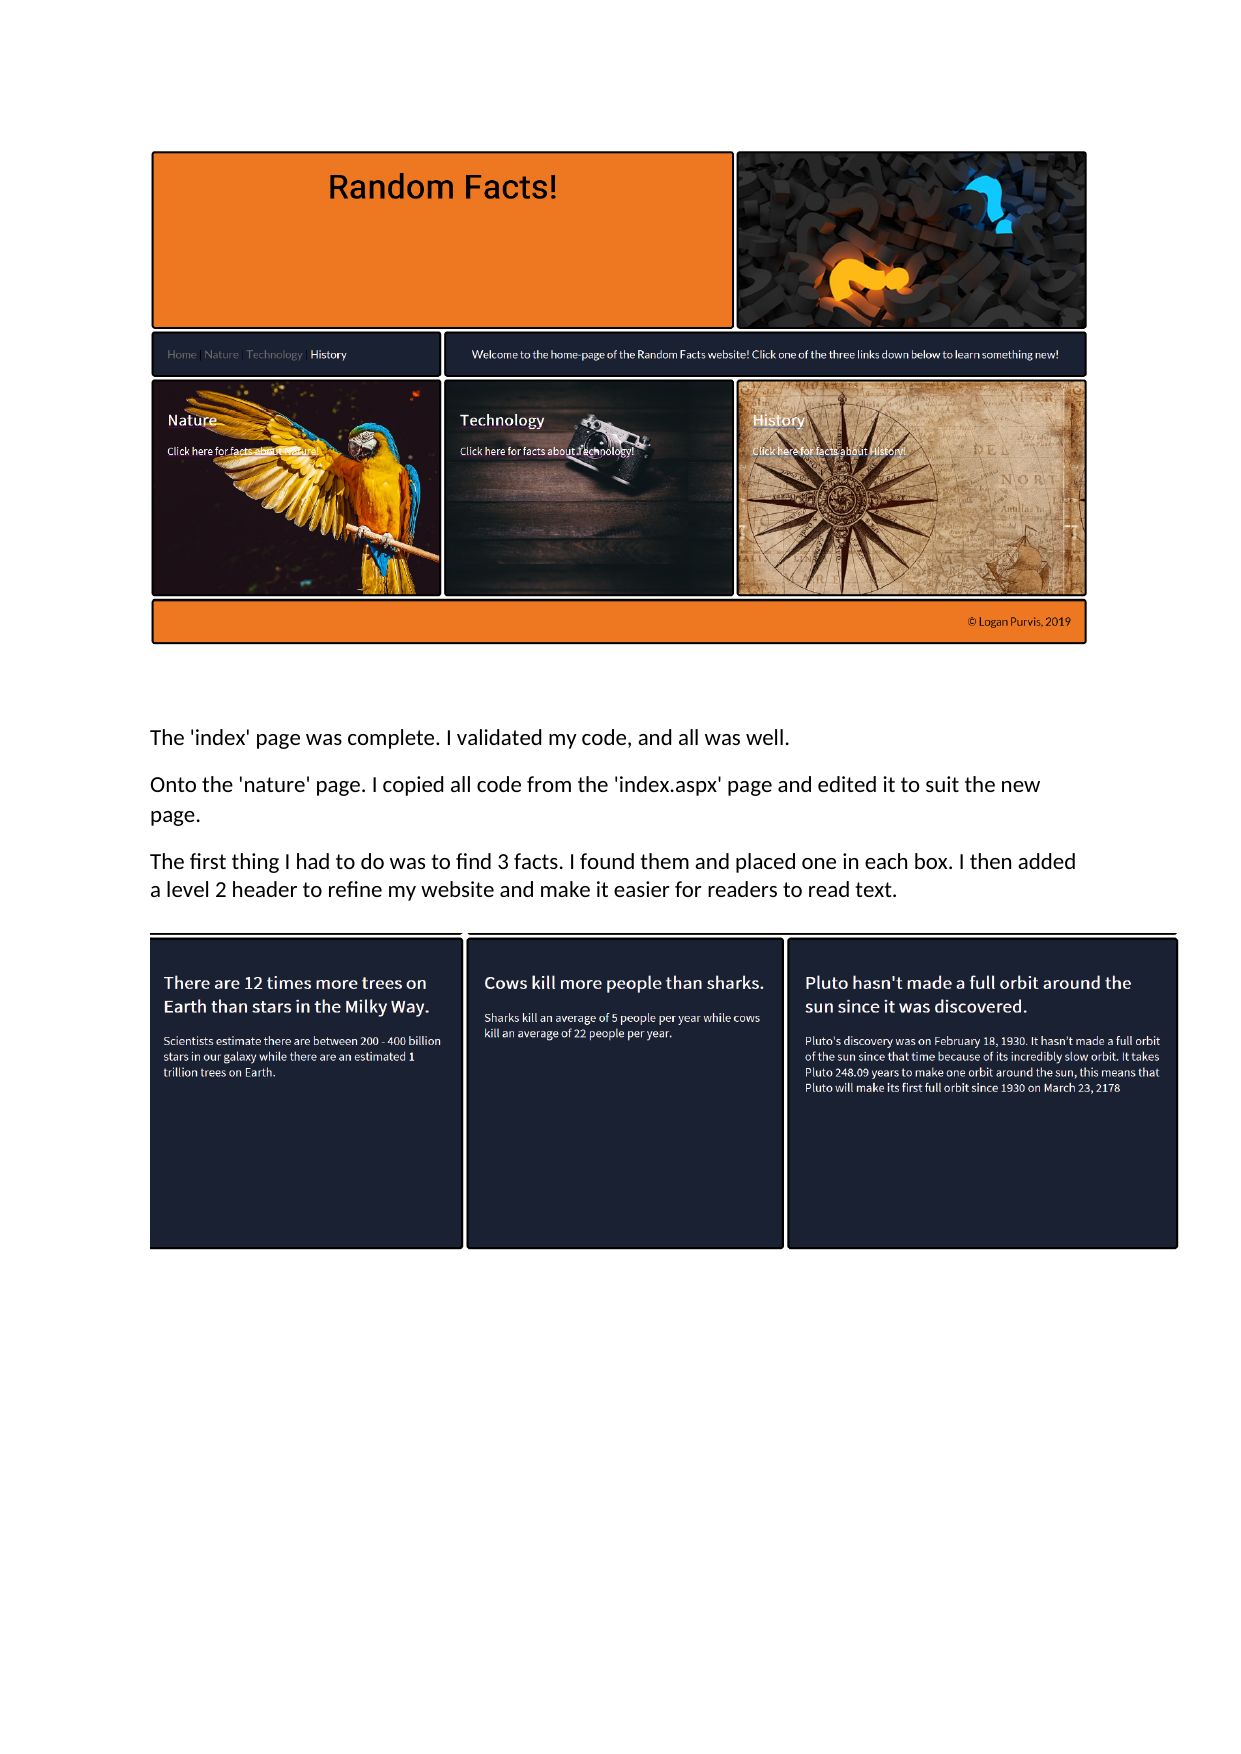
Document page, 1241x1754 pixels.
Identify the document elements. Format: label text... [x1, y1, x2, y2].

picture [150, 150, 1091, 649]
text The 'index' page was complete. I validated my code, and all was well. [150, 723, 1090, 751]
picture [150, 933, 1180, 1252]
text Onto the 'nature' page. I copied all code from the 'index.aspx' page and edited it to suit the new page. [150, 770, 1090, 828]
text The first thing I had to do was to find 3 facts. I found them and placed one in each box. I then added a level 2 header to refine my website and make it easier for readers to read text. [150, 847, 1090, 903]
